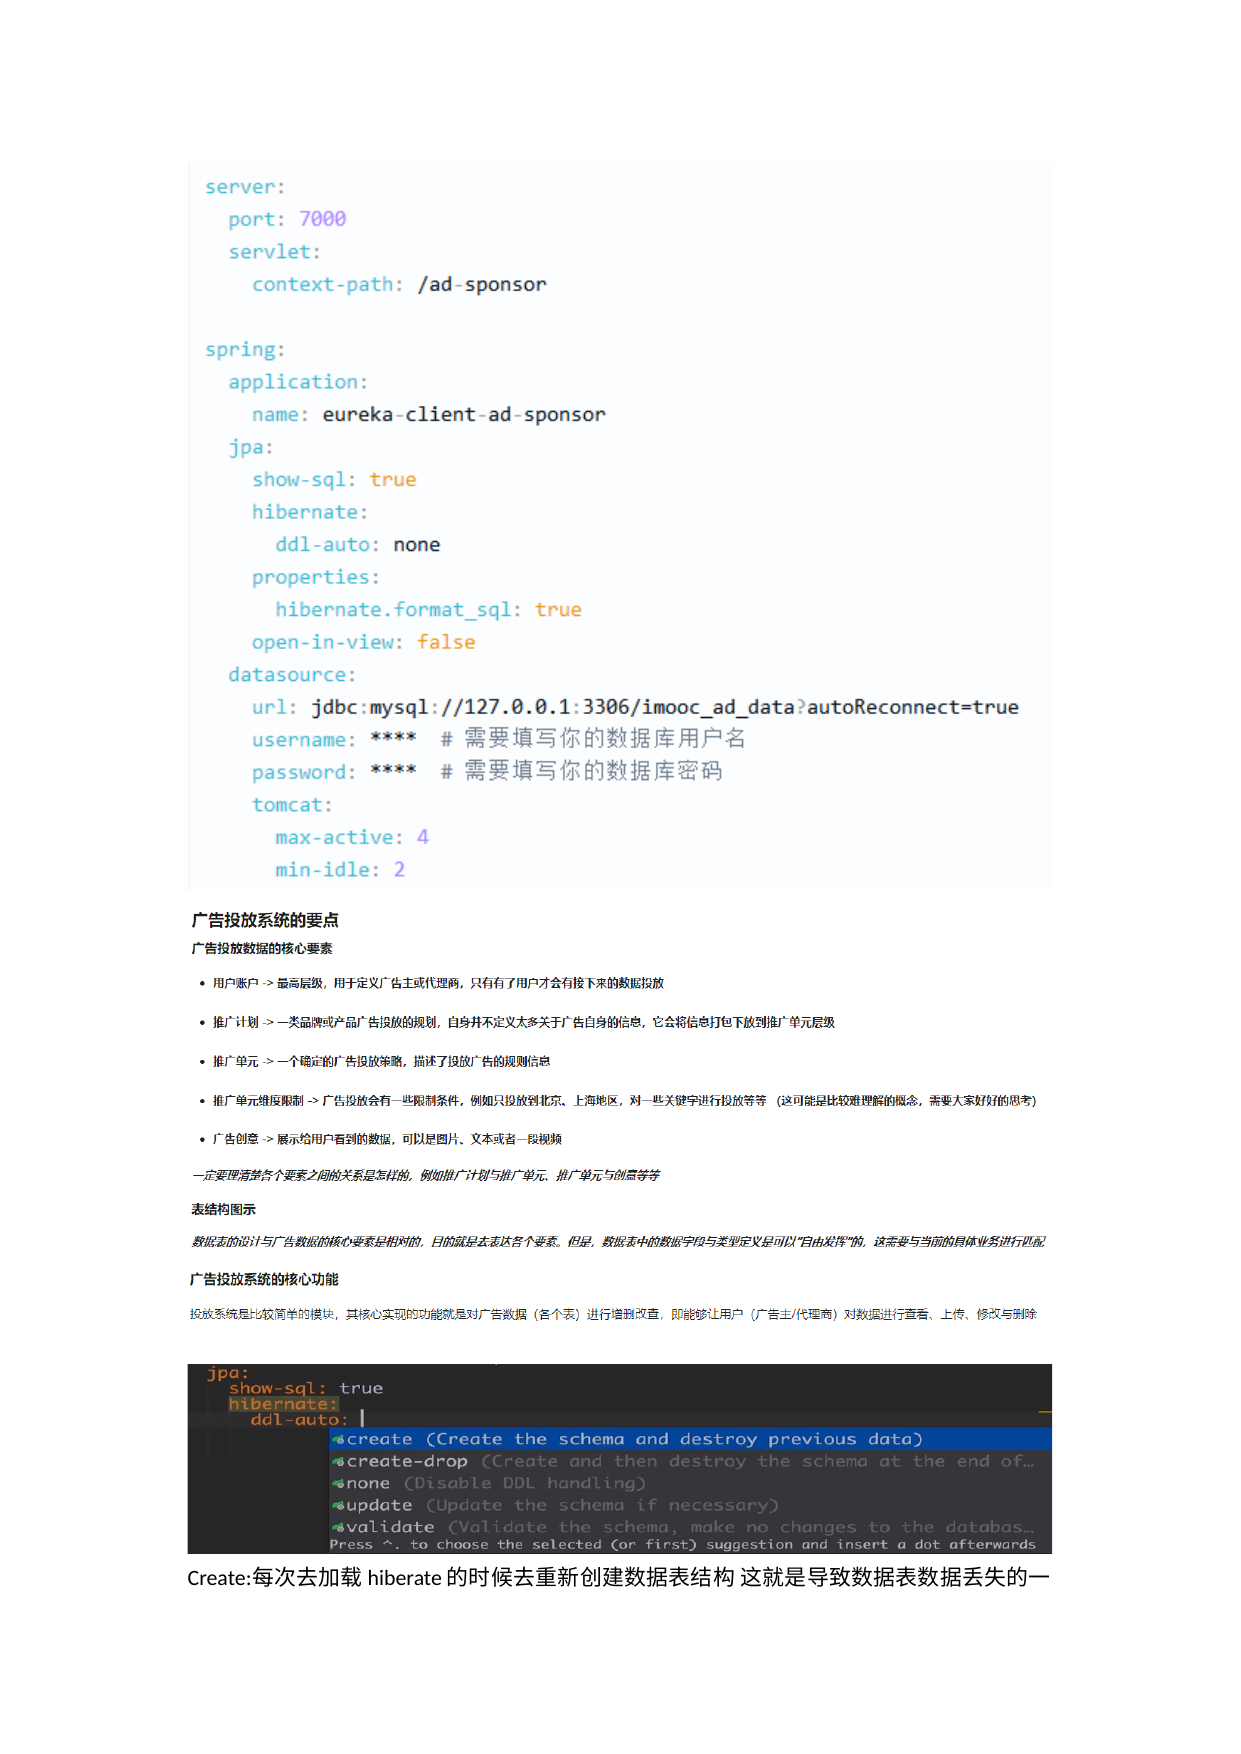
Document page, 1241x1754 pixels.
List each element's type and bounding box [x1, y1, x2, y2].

picture [187, 1364, 1053, 1554]
text [187, 1559, 1053, 1592]
picture [187, 1267, 1053, 1331]
picture [187, 162, 1052, 890]
picture [187, 909, 1052, 1259]
